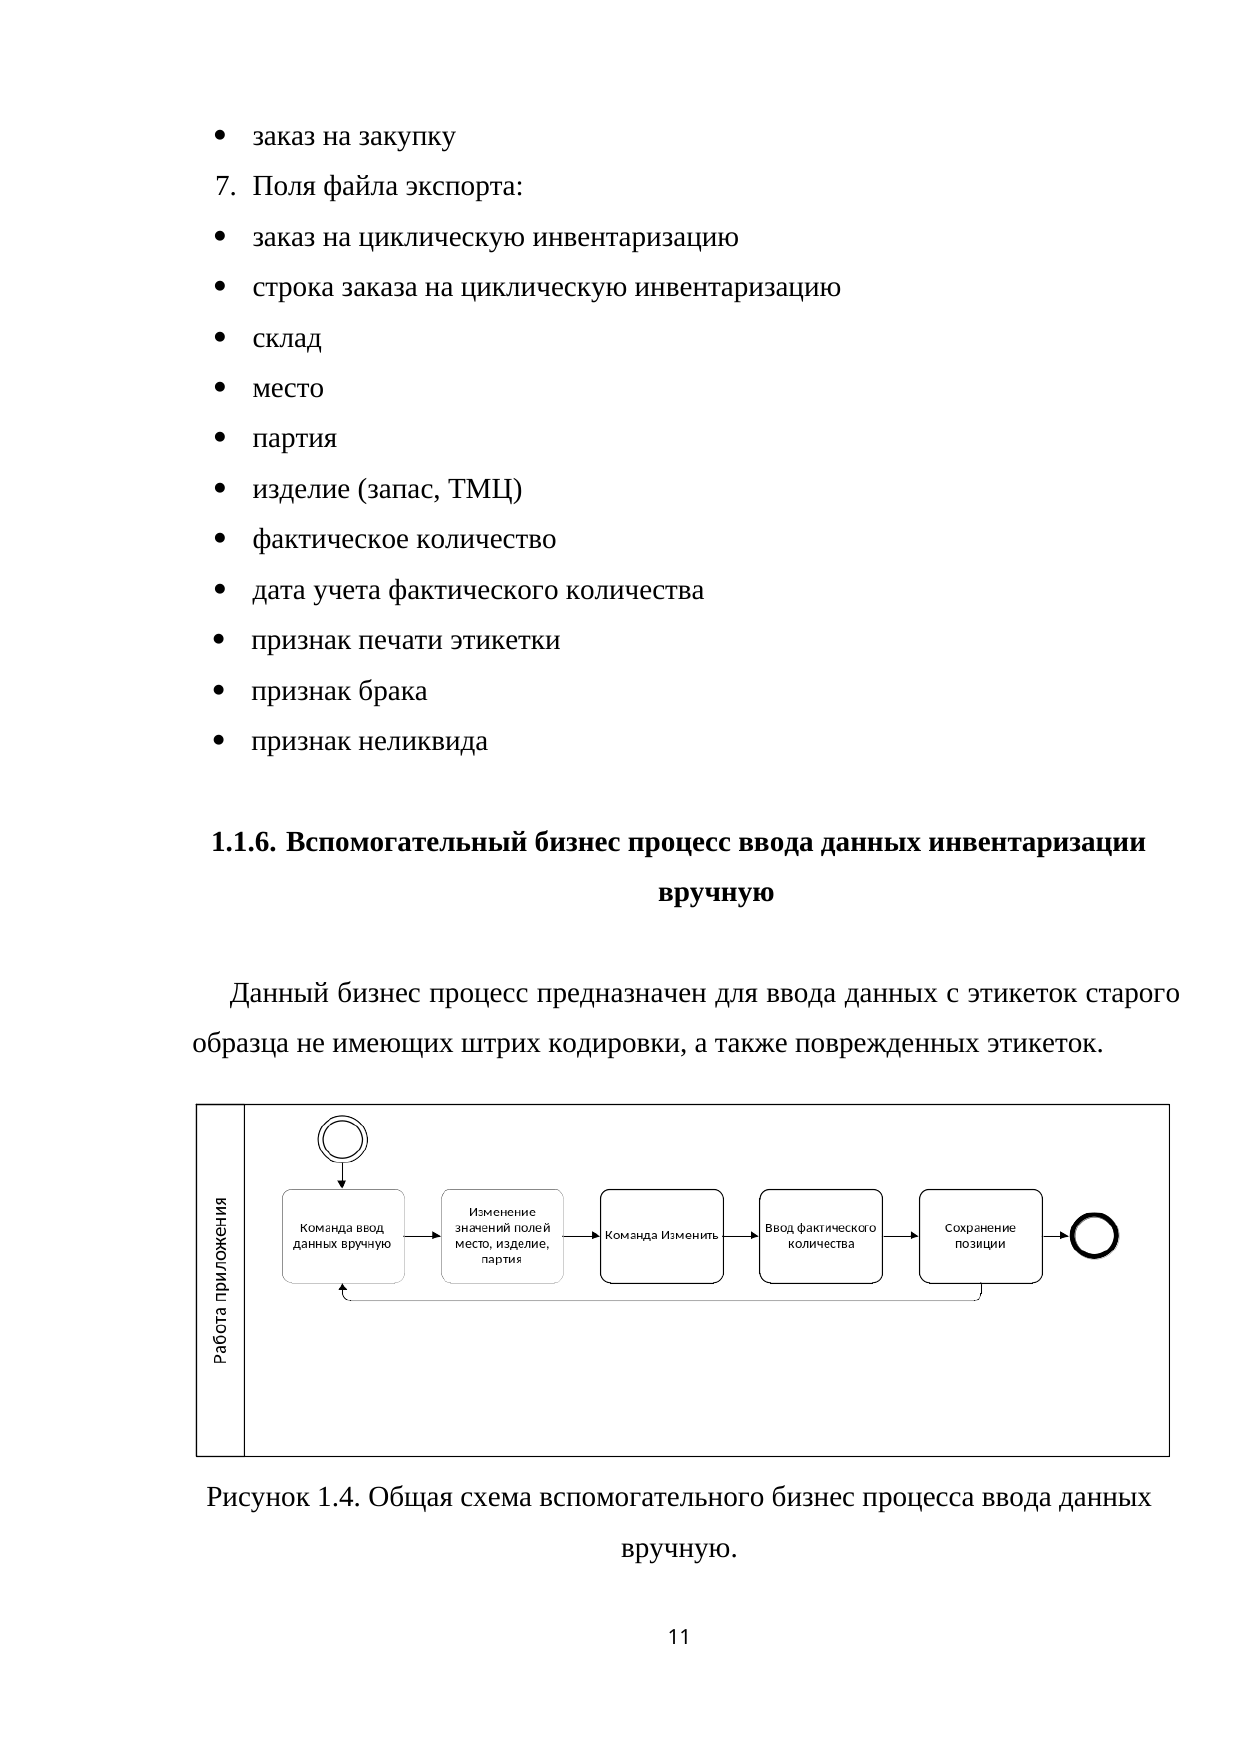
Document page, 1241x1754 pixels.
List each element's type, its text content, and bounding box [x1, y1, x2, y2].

list фактическое количество [215, 521, 1181, 555]
list Поля файла экспорта: [215, 168, 1181, 202]
list изделие (запас, ТМЦ) [215, 471, 1181, 504]
list место [215, 370, 1181, 404]
text Данный бизнес процесс предназначен для ввода данных с этикеток старого образца не имеющих штрих кодировки, а также поврежденных этикеток. [192, 975, 1181, 1058]
text Рисунок 1.4. Общая схема вспомогательного бизнес процесса ввода данных вручную. [177, 1479, 1181, 1563]
list дата учета фактического количества [215, 572, 1181, 605]
list партия [215, 421, 1181, 454]
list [215, 269, 1181, 303]
list признак брака [213, 673, 1181, 706]
list признак печати этикетки [213, 622, 1181, 656]
list заказ на закупку [215, 118, 1181, 152]
list признак неликвида [213, 723, 1181, 757]
list заказ на циклическую инвентаризацию [215, 219, 1181, 252]
list склад [215, 320, 1181, 353]
list Вспомогательный бизнес процесс ввода данных инвентаризации вручную [176, 824, 1181, 908]
